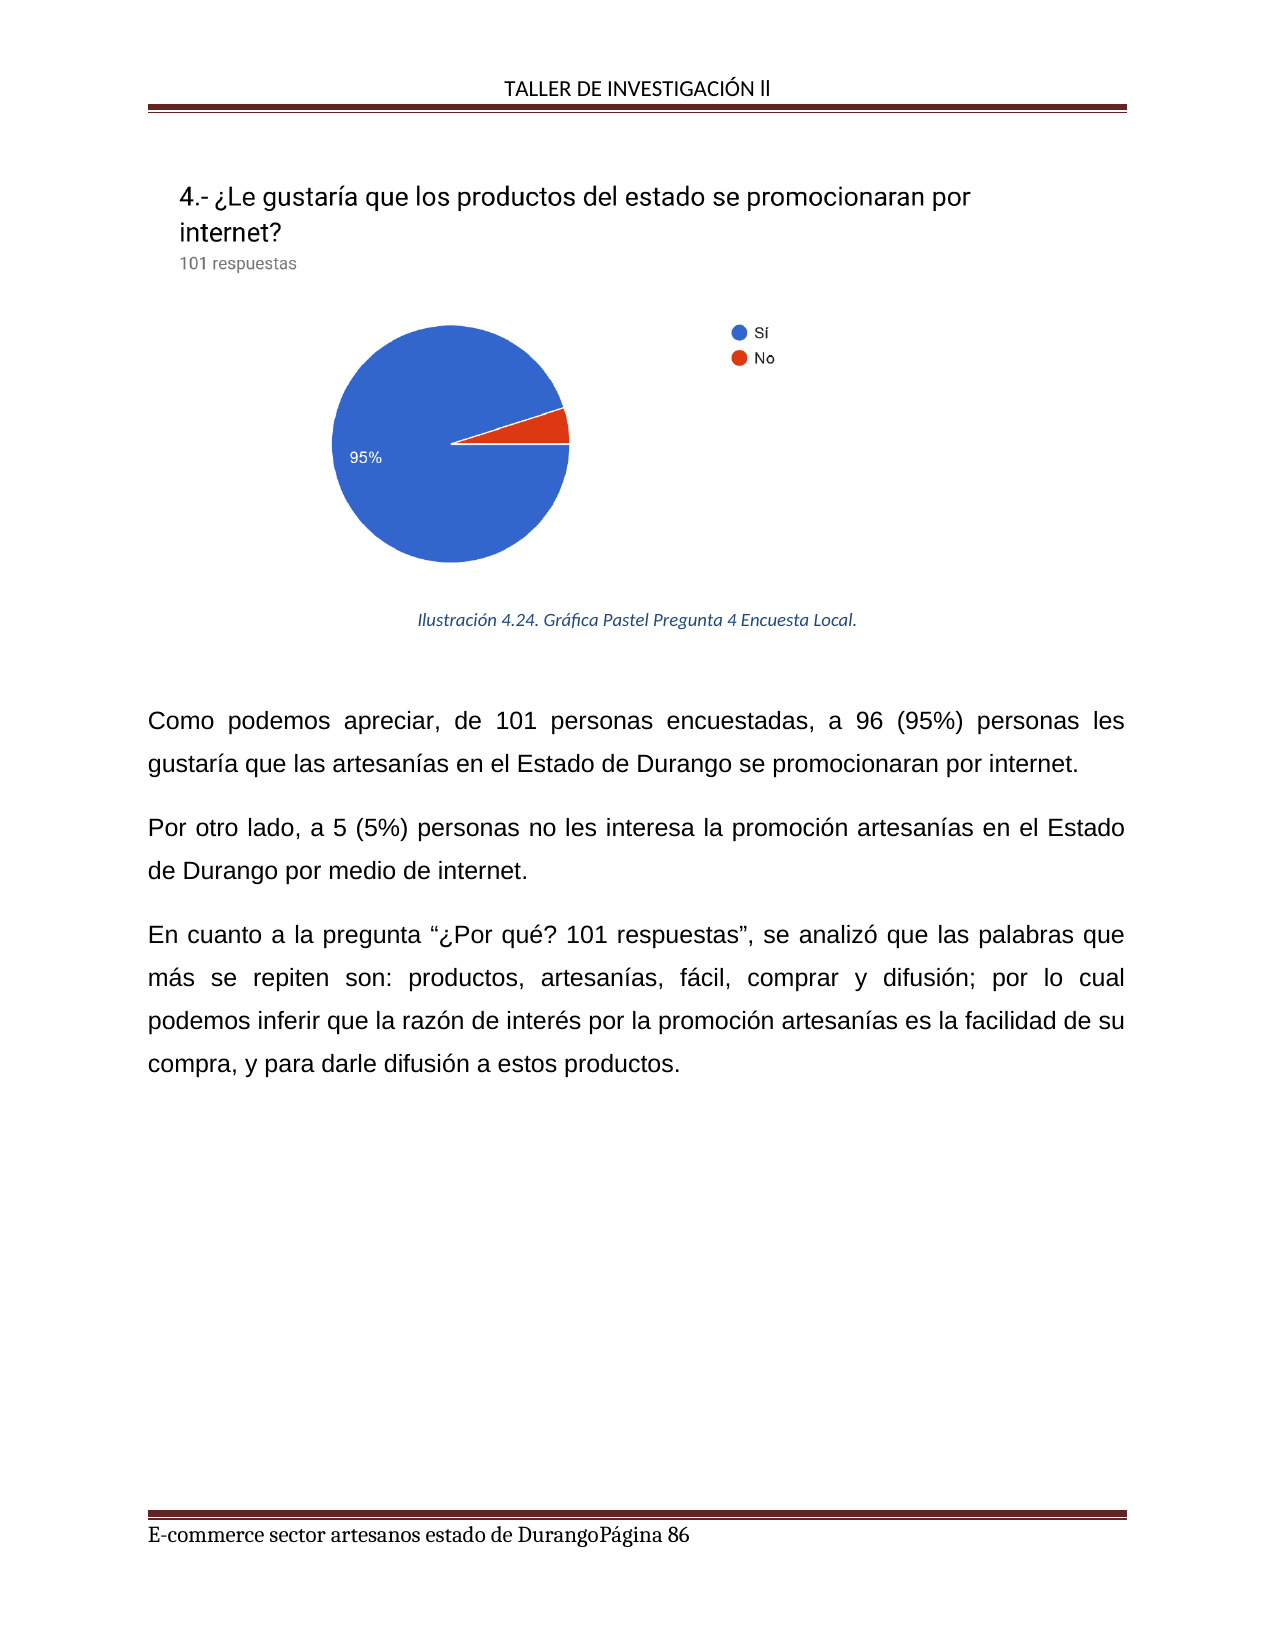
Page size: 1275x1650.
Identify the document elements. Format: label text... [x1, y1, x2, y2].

text Ilustración 4.20. Gráfica Pastel Pregunta 4 Encuesta Local. [148, 608, 1127, 631]
text Como podemos apreciar, de 101 personas encuestadas, a 96 (95%) personas les gustaría que las artesanías en el Estado de Durango se promocionaran por internet. [148, 706, 1127, 777]
text Por otro lado, a 5 (5%) personas no les interesa la promoción artesanías en el Estado de Durango por medio de internet. [148, 813, 1127, 884]
picture [147, 147, 1069, 608]
text En cuanto a la pregunta “¿Por qué? 101 respuestas”, se analizó que las palabras que más se repiten son: productos, artesanías, fácil, comprar y difusión; por lo cual podemos inferir que la razón de interés por la promoción artesanías es la facilidad de su compra, y para darle difusión a estos productos. [148, 920, 1127, 1078]
